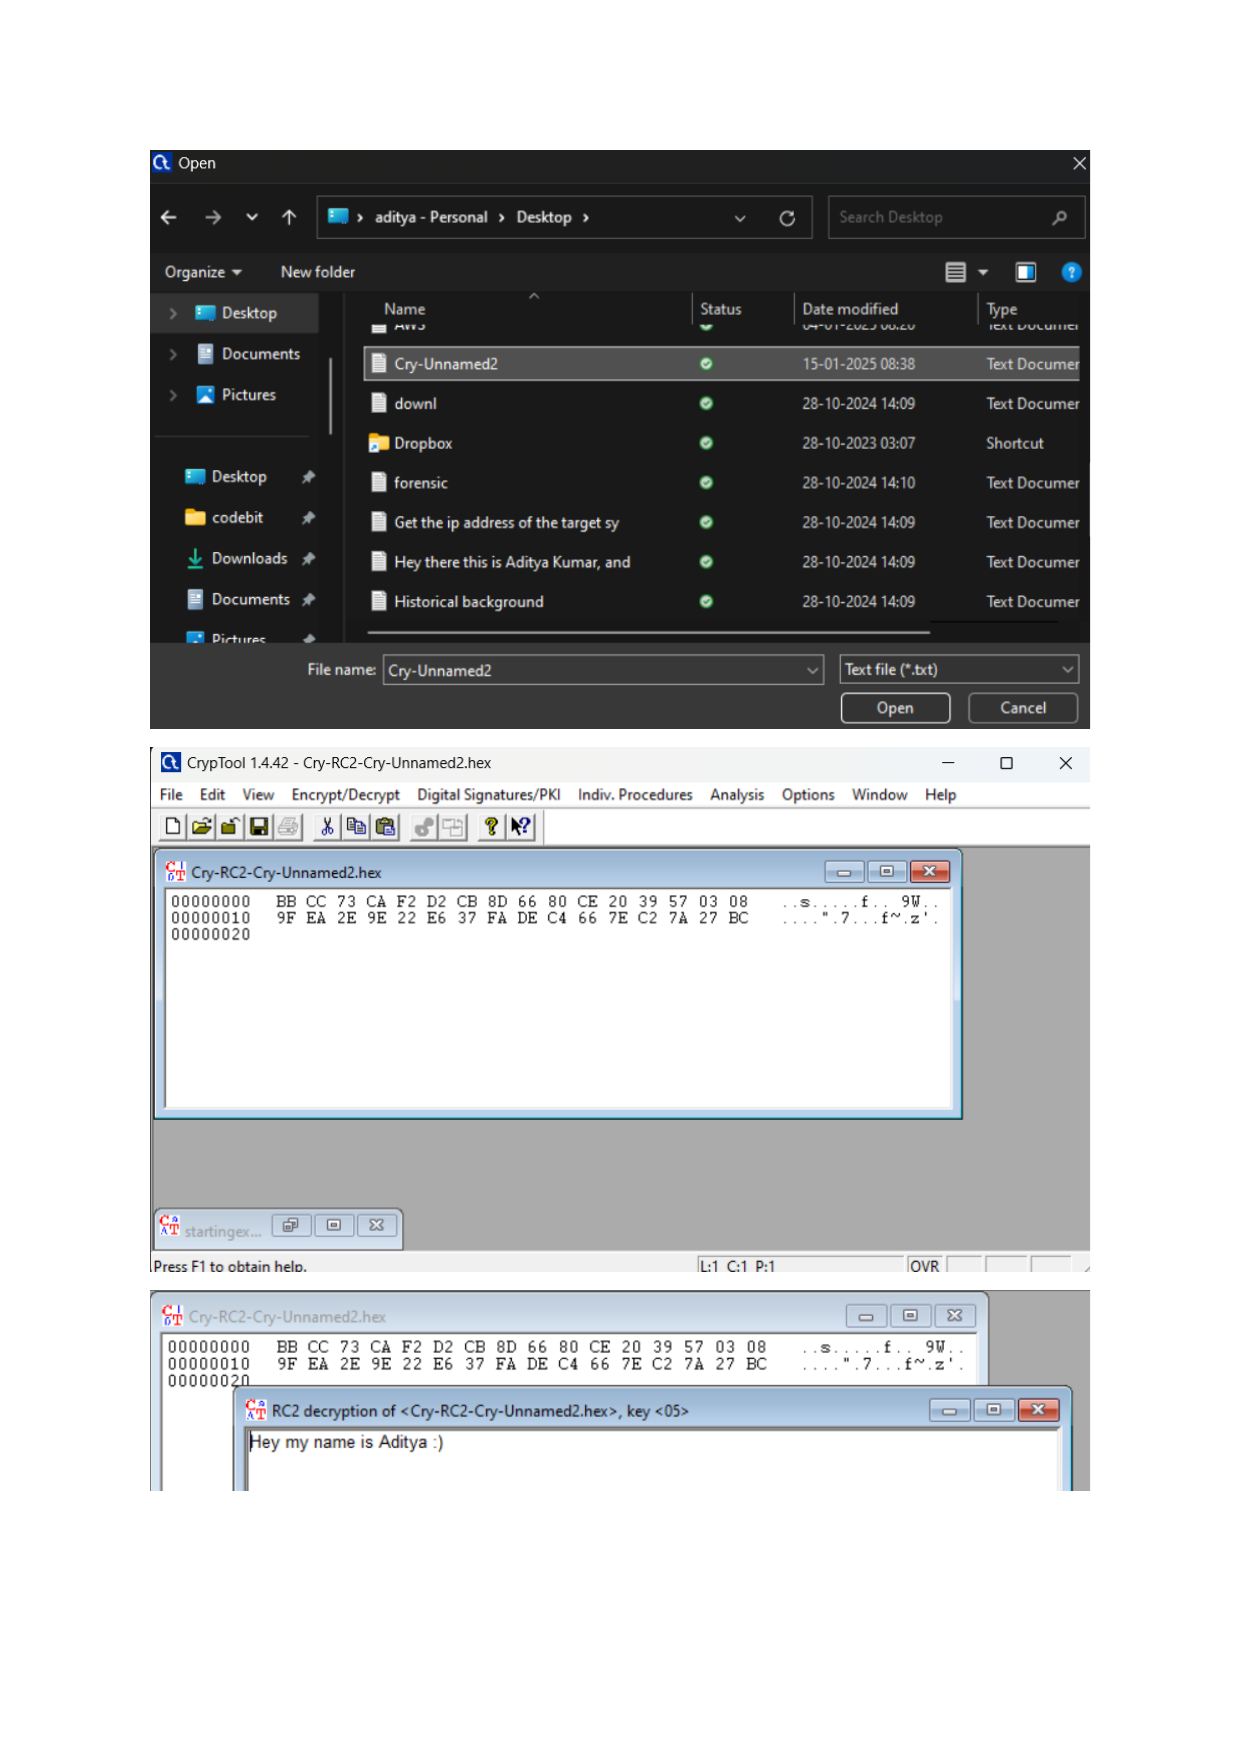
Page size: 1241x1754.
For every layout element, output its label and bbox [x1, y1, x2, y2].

picture [150, 747, 1091, 1272]
picture [150, 1290, 1091, 1491]
picture [150, 150, 1091, 729]
